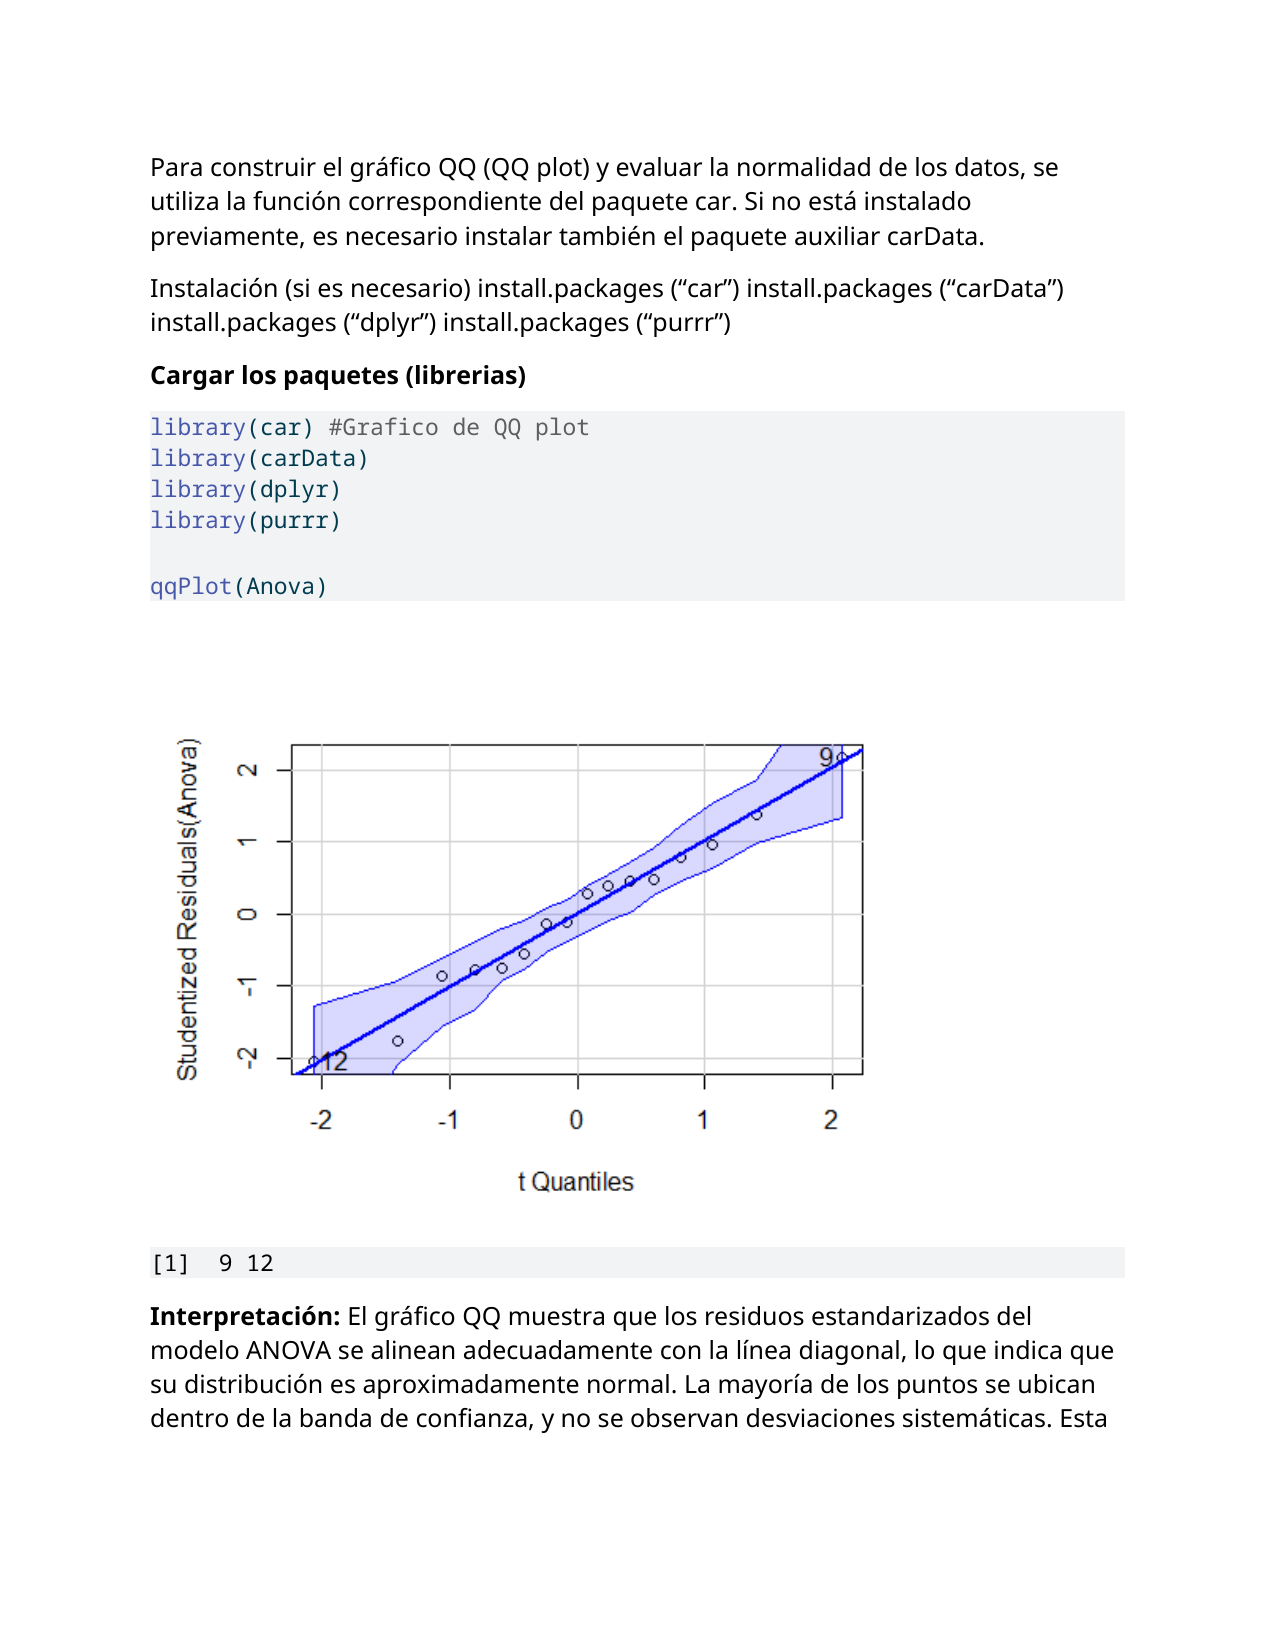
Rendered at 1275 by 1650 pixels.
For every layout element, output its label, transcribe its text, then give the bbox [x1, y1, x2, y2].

text Cargar los paquetes (librerias) [150, 358, 1125, 392]
text Instalación (si es necesario) install.packages (“car”) install.packages (“carData”) install.packages (“dplyr”) install.packages (“purrr”) [150, 271, 1125, 339]
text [150, 1299, 1125, 1435]
text library(car) #Grafico de QQ plot library(carData) library(dplyr) library(purrr) qqPlot(Anova) [150, 411, 1125, 601]
text [1] 9 12 [150, 1247, 1125, 1278]
picture [168, 621, 927, 1229]
text Para construir el gráfico QQ (QQ plot) y evaluar la normalidad de los datos, se utiliza la función correspondiente del paquete car. Si no está instalado previamente, es necesario instalar también el paquete auxiliar carData. [150, 150, 1125, 252]
